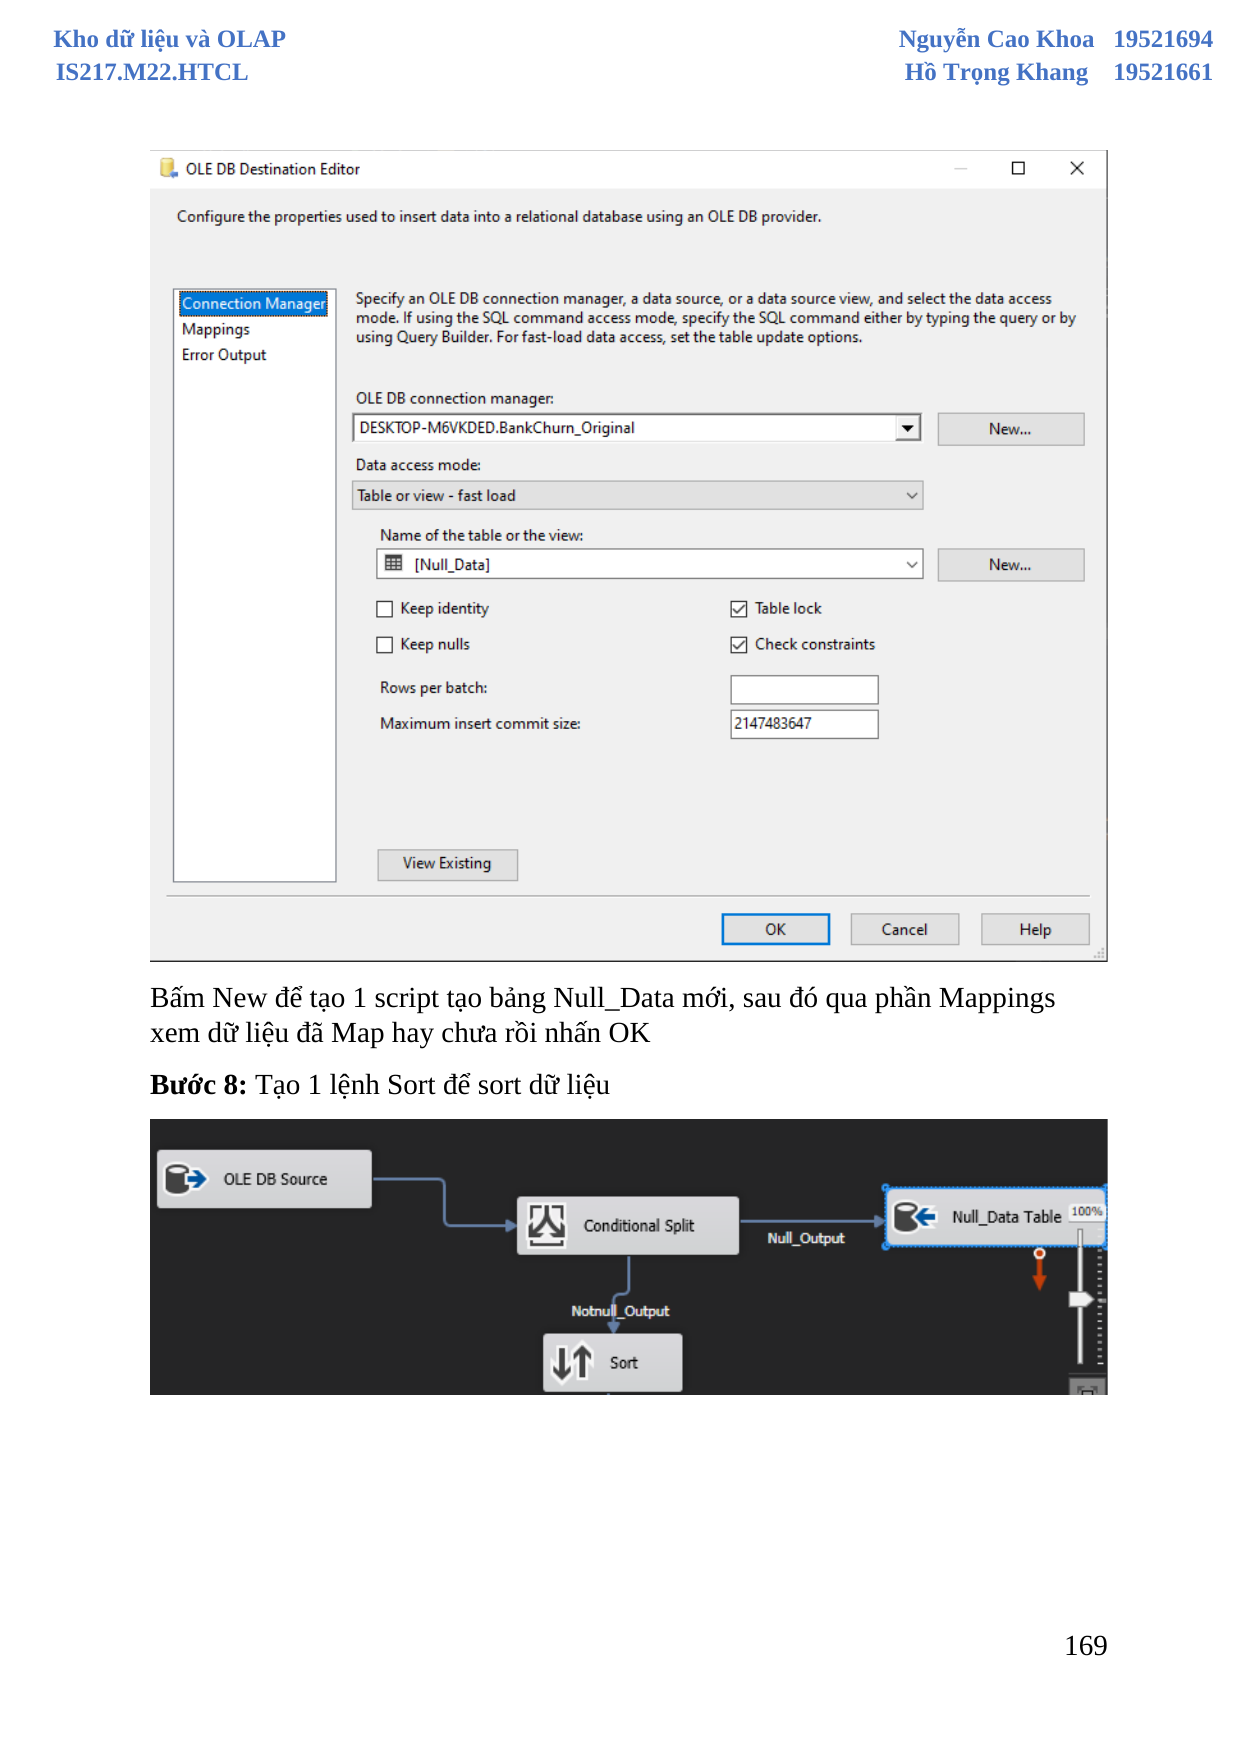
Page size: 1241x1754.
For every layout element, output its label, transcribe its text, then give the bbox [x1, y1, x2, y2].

text Bấm New để tạo 1 script tạo bảng Null_Data mới, sau đó qua phần Mappings xem dữ liệu đã Map hay chưa rồi nhấn OK [150, 980, 1107, 1049]
picture [150, 1119, 1108, 1395]
text Bước 8: Tạo 1 lệnh Sort để sort dữ liệu [150, 1067, 1107, 1101]
picture [150, 150, 1108, 962]
